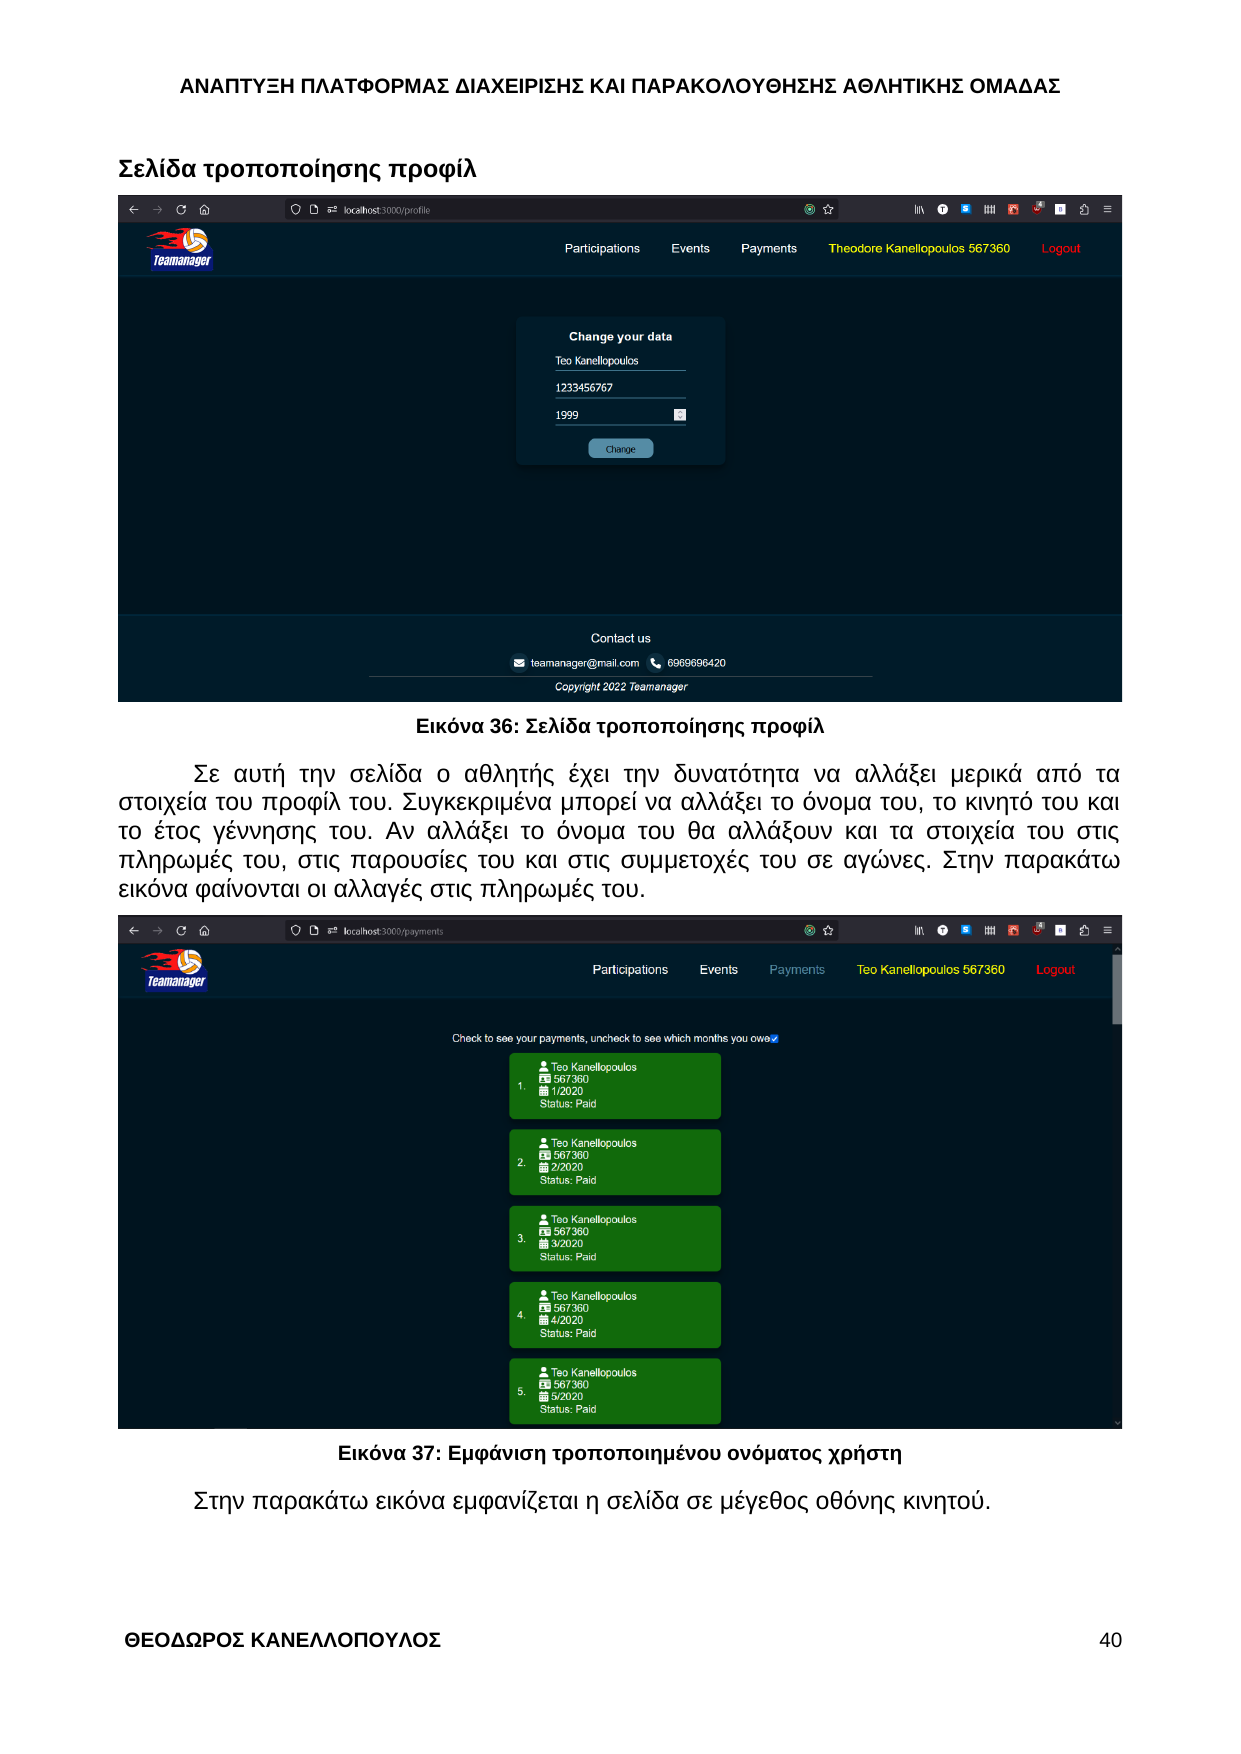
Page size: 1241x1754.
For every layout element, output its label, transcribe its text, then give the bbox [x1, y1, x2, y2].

picture [118, 915, 1123, 1429]
picture [118, 195, 1123, 613]
text Στην παρακάτω εικόνα εμφανίζεται η σελίδα σε μέγεθος οθόνης κινητού. [118, 1486, 1122, 1515]
text Εικόνα 37: Εμφάνιση τροποποιημένου ονόματος χρήστη [118, 1441, 1122, 1465]
picture [118, 617, 1123, 702]
text Σελίδα τροποποίησης προφίλ [118, 154, 1122, 183]
text Εικόνα 36: Σελίδα τροποποίησης προφίλ [118, 714, 1122, 738]
text Σε αυτή την σελίδα ο αθλητής έχει την δυνατότητα να αλλάξει μερικά από τα στοιχεία του προφίλ του. Συγκεκριμένα μπορεί να αλλάξει το όνομα του, το κινητό του και το έτος γέννησης του. Αν αλλάξει το όνομα του θα αλλάξουν και τα στοιχεία του στις πληρωμές του, στις παρουσίες του και στις συμμετοχές του σε αγώνες. Στην παρακάτω εικόνα φαίνονται οι αλλαγές στις πληρωμές του. [118, 759, 1122, 902]
